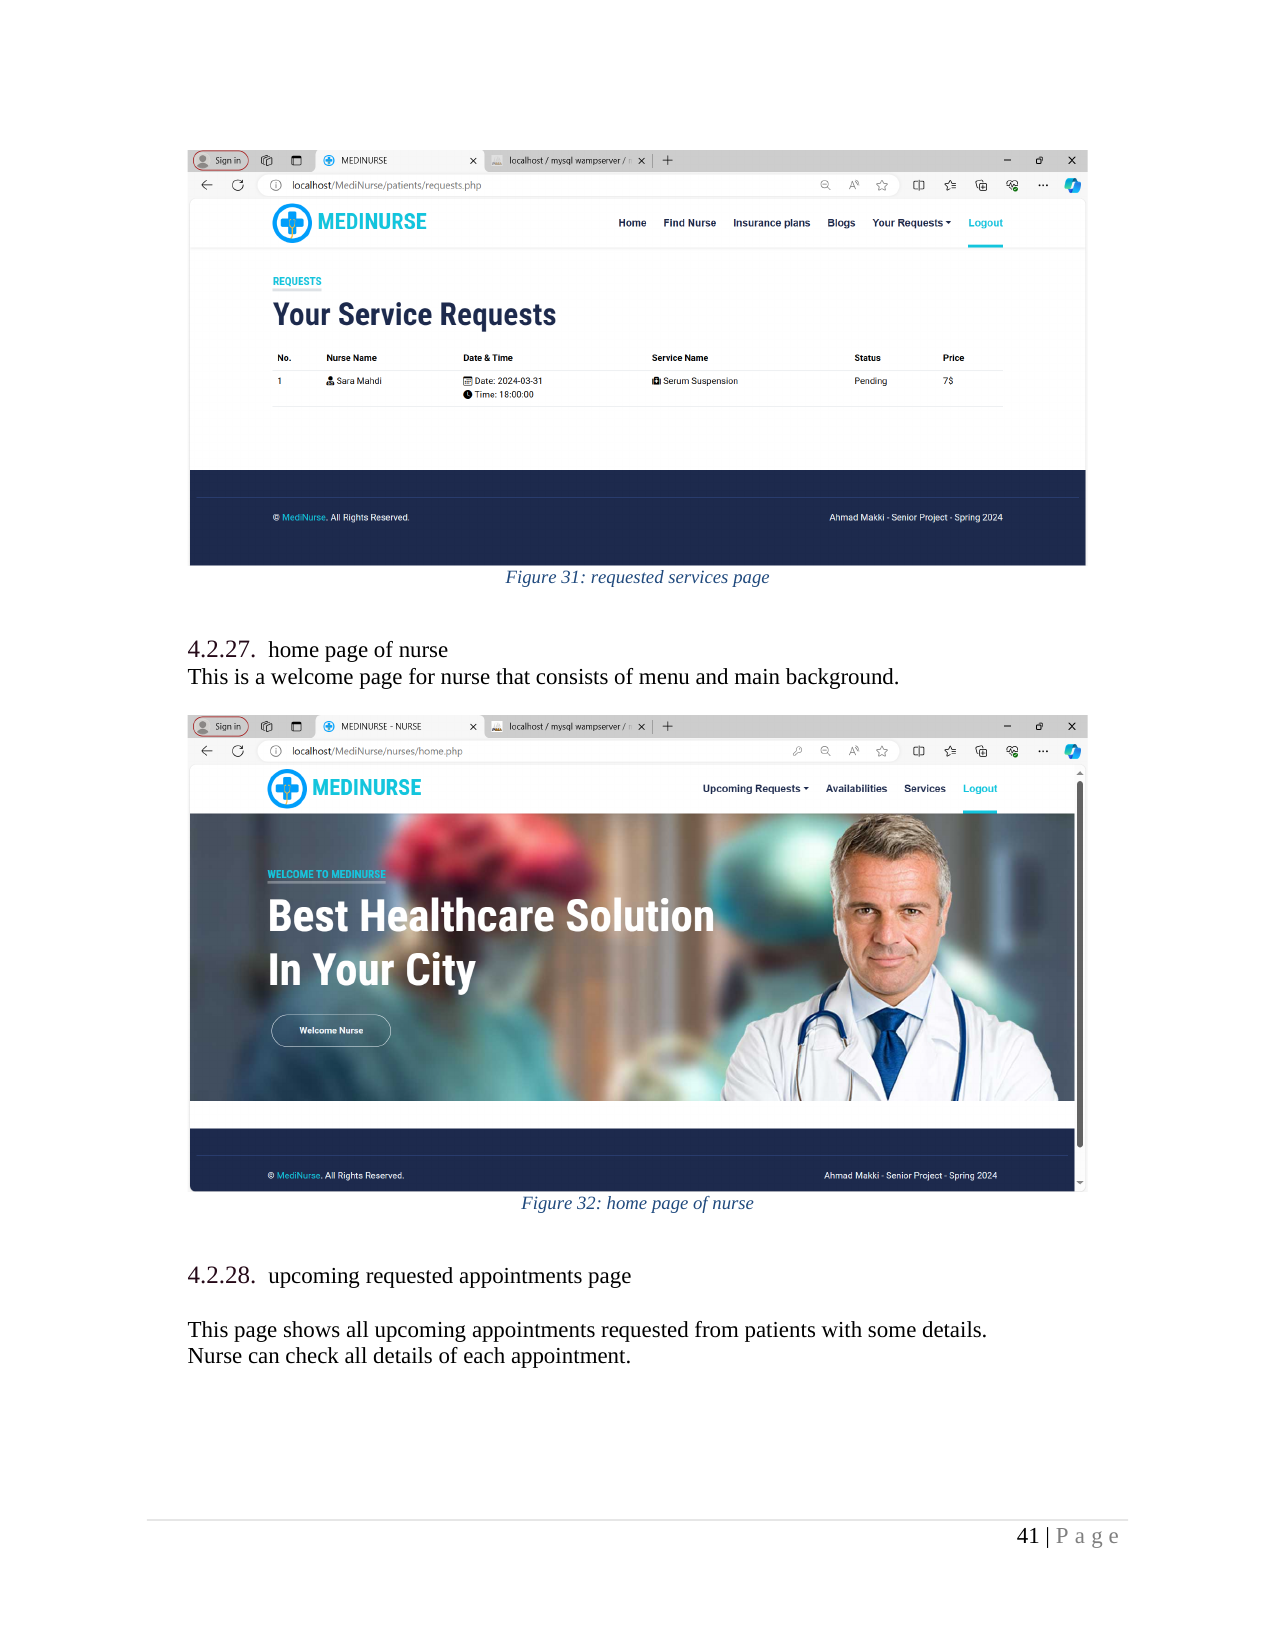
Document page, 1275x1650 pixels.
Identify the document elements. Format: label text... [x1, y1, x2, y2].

text Nurse can check all details of each appointment. [187, 1342, 1087, 1368]
text 4.2.27. home page of nurse [187, 634, 1087, 663]
picture [187, 150, 1088, 566]
picture [187, 715, 1088, 1192]
text This is a welcome page for nurse that consists of menu and main background. [187, 663, 1087, 689]
text 4.2.28. upcoming requested appointments page [187, 1261, 1087, 1289]
text This page shows all upcoming appointments requested from patients with some details. [187, 1316, 1087, 1342]
